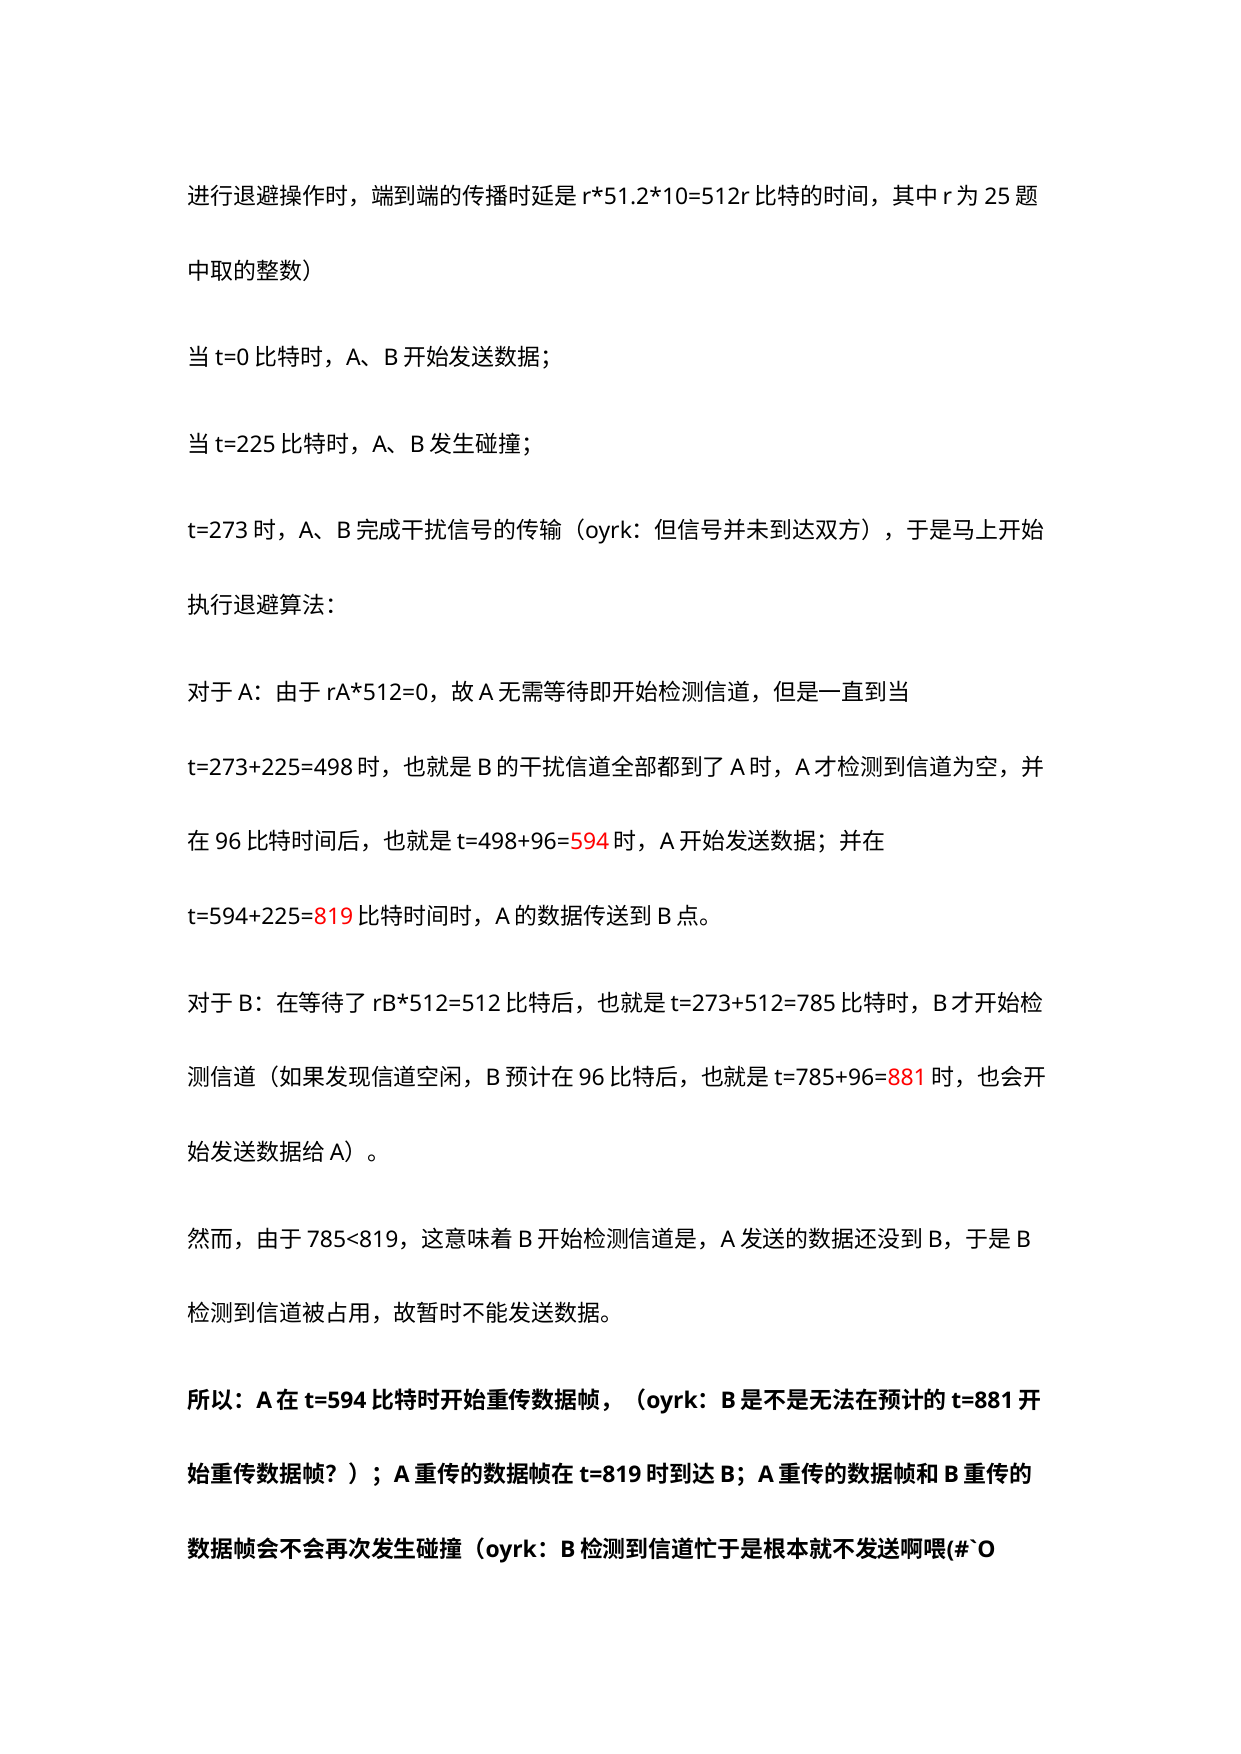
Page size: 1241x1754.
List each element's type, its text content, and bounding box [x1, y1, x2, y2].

text 对于B：在等待了rB*512=512比特后，也就是t=273+512=785比特时，B才开始检测信道（如果发现信道空闲，B预计在96比特后，也就是t=785+96=881时，也会开始发送数据给A）。 [187, 968, 1053, 1183]
text 当t=0比特时，A、B开始发送数据； [187, 323, 1053, 388]
text t=273时，A、B完成干扰信号的传输（oyrk：但信号并未到达双方），于是马上开始执行退避算法： [187, 497, 1053, 636]
text 对于A：由于rA*512=0，故A无需等待即开始检测信道，但是一直到当t=273+225=498时，也就是B的干扰信道全部都到了A时，A才检测到信道为空，并在96比特时间后，也就是t=498+96=594时，A开始发送数据；并在t=594+225=819比特时间时，A的数据传送到B点。 [187, 658, 1053, 947]
text 然而，由于785<819，这意味着B开始检测信道是，A发送的数据还没到B，于是B检测到信道被占用，故暂时不能发送数据。 [187, 1204, 1053, 1344]
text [187, 162, 1053, 302]
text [187, 1366, 1053, 1580]
text 当t=225比特时，A、B发生碰撞； [187, 410, 1053, 475]
